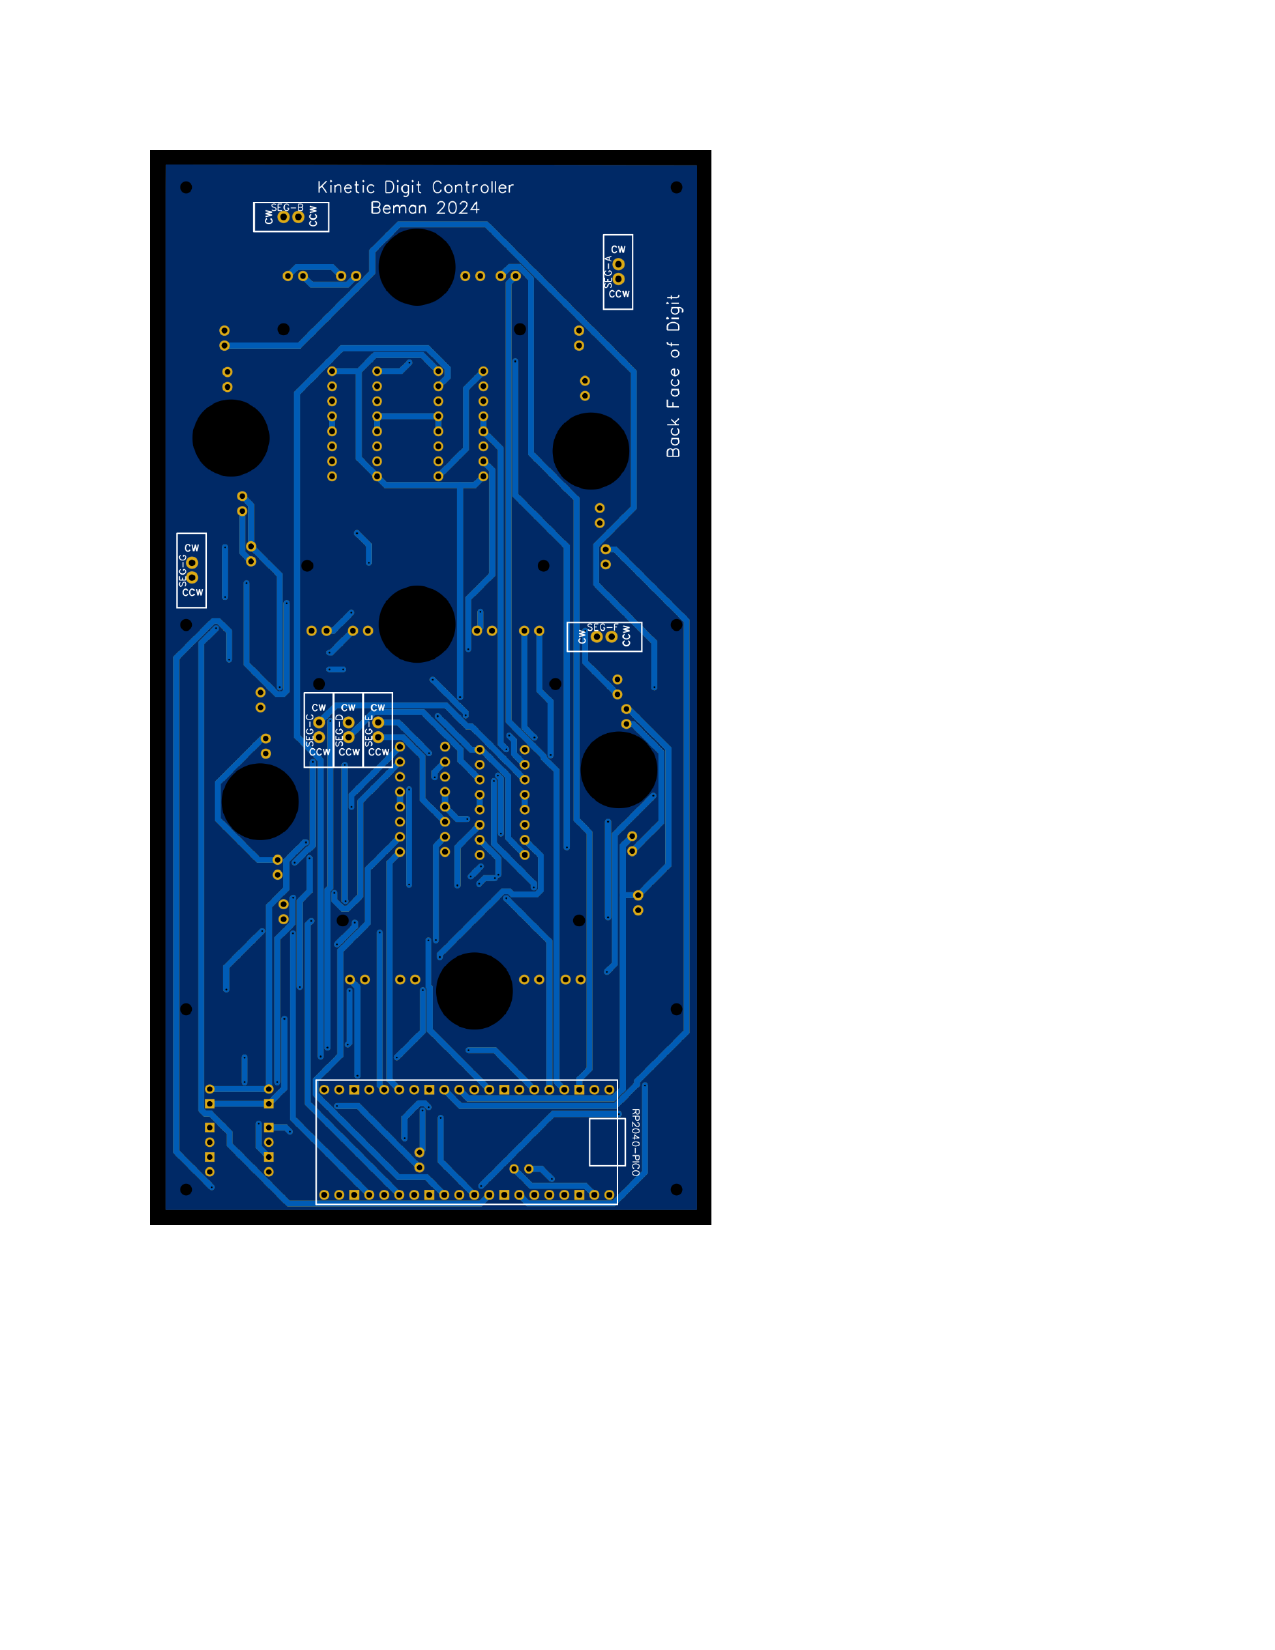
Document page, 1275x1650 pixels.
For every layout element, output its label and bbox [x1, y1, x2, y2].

picture [150, 150, 712, 1225]
